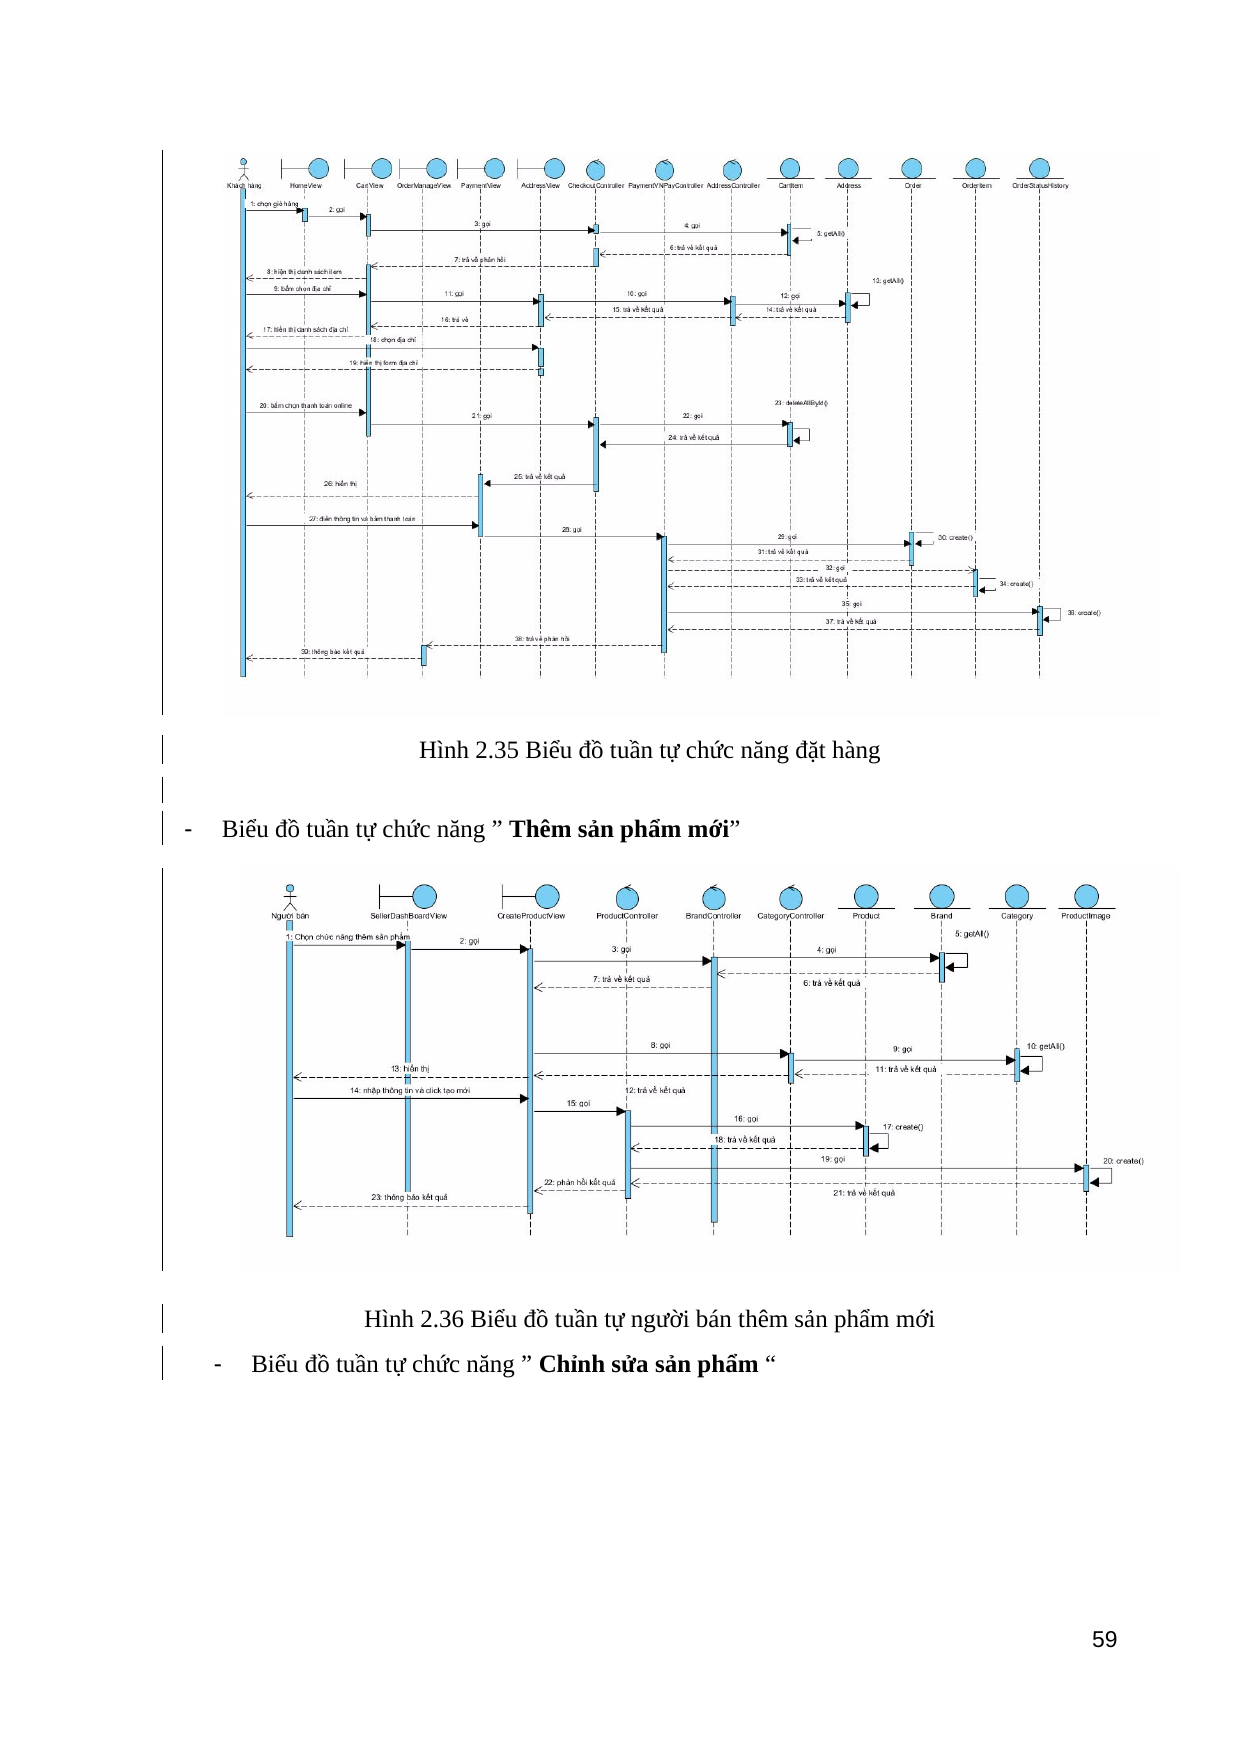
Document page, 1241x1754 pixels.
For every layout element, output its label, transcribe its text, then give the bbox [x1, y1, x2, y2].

text Hình 2.36 Biểu đồ tuần tự người bán thêm sản phẩm mới [177, 1304, 1122, 1333]
picture [221, 150, 1163, 716]
list Biểu đồ tuần tự chức năng ” Thêm sản phẩm mới” [184, 811, 1122, 845]
list Biểu đồ tuần tự chức năng ” Chỉnh sửa sản phẩm “ [213, 1346, 1122, 1379]
picture [239, 867, 1181, 1272]
text Hình 2.35 Biểu đồ tuần tự chức năng đặt hàng [177, 735, 1122, 764]
